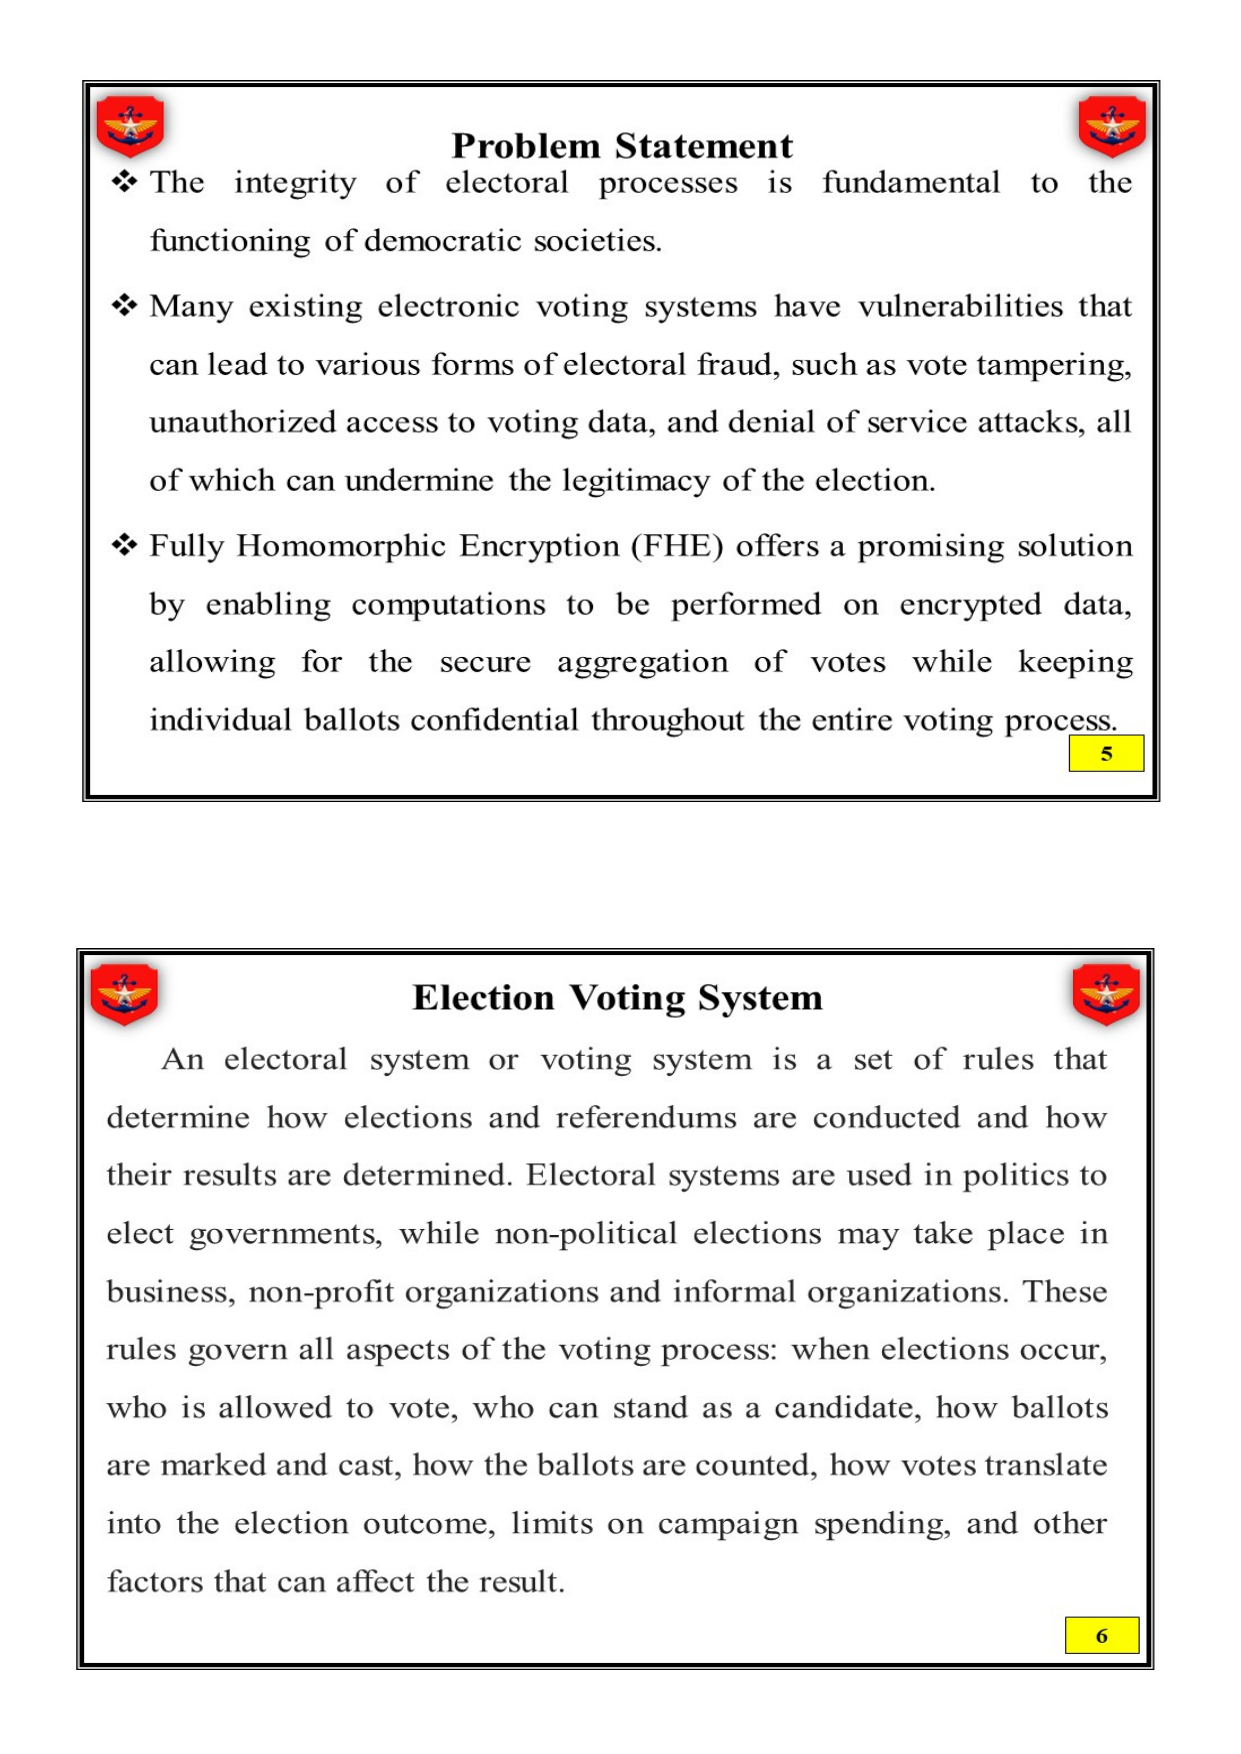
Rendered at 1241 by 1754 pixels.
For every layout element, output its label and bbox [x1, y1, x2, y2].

picture [74, 945, 1159, 1670]
picture [80, 77, 1165, 802]
